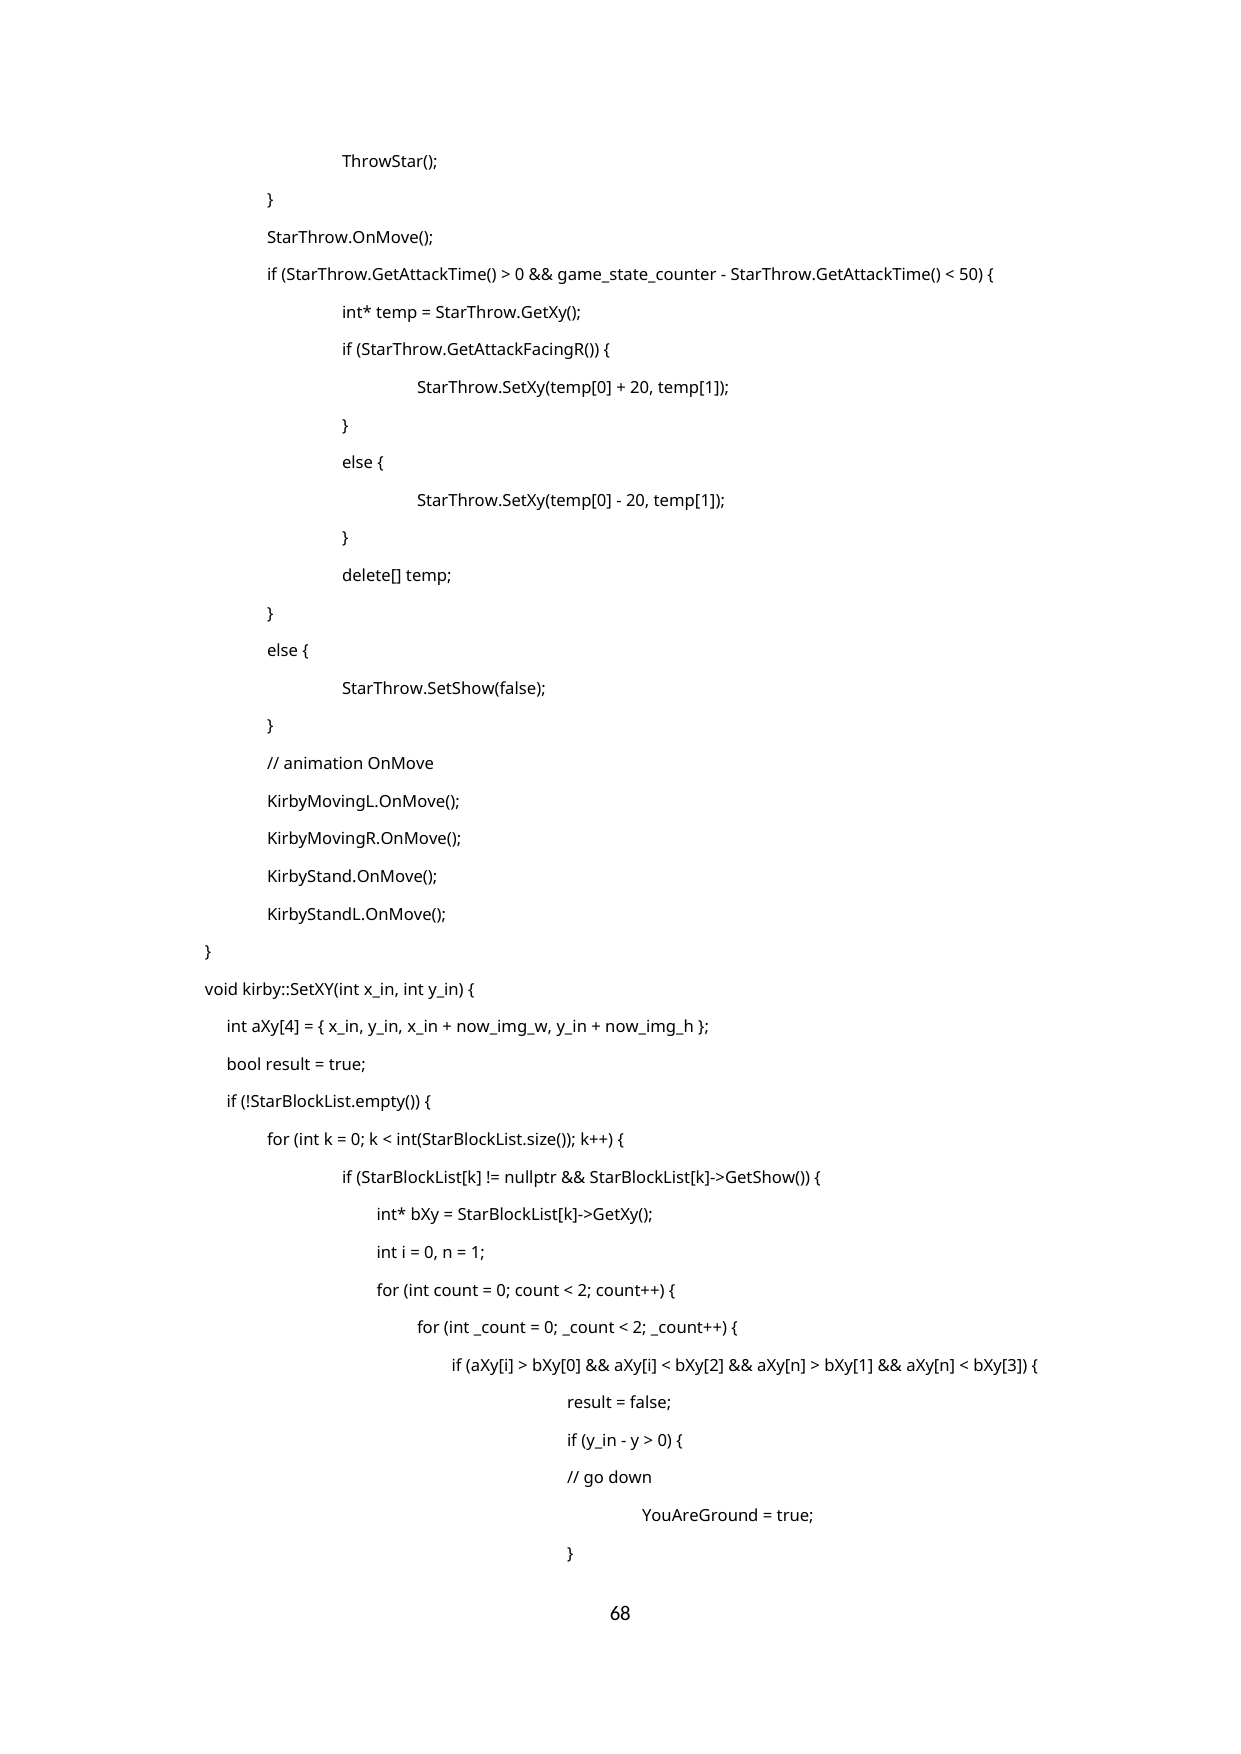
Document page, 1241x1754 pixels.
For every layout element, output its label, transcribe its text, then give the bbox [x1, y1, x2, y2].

text for (int count = 0; count < 2; count++) { [187, 1278, 1053, 1301]
text YouAreGround = true; [187, 1504, 1053, 1526]
text result = false; [187, 1391, 1053, 1414]
text StarThrow.SetXy(temp[0] + 20, temp[1]); [187, 376, 1053, 398]
text } [187, 601, 1053, 624]
text // animation OnMove [187, 752, 1053, 774]
text else { [187, 639, 1053, 662]
text // go down [187, 1466, 1053, 1489]
text } [187, 714, 1053, 737]
text if (StarThrow.GetAttackFacingR()) { [187, 338, 1053, 361]
text else { [187, 451, 1053, 473]
text KirbyMovingR.OnMove(); [187, 827, 1053, 849]
text StarThrow.SetShow(false); [187, 676, 1053, 699]
text } [187, 188, 1053, 210]
text delete[] temp; [187, 564, 1053, 586]
text int i = 0, n = 1; [187, 1241, 1053, 1263]
text StarThrow.OnMove(); [187, 225, 1053, 248]
text int* temp = StarThrow.GetXy(); [187, 300, 1053, 323]
text StarThrow.SetXy(temp[0] - 20, temp[1]); [187, 488, 1053, 511]
text if (aXy[i] > bXy[0] && aXy[i] < bXy[2] && aXy[n] > bXy[1] && aXy[n] < bXy[3]) { [187, 1353, 1053, 1376]
text int* bXy = StarBlockList[k]->GetXy(); [187, 1203, 1053, 1226]
text int aXy[4] = { x_in, y_in, x_in + now_img_w, y_in + now_img_h }; [187, 1015, 1053, 1038]
text KirbyMovingL.OnMove(); [187, 789, 1053, 812]
text bool result = true; [187, 1052, 1053, 1075]
text if (StarBlockList[k] != nullptr && StarBlockList[k]->GetShow()) { [187, 1165, 1053, 1188]
text for (int k = 0; k < int(StarBlockList.size()); k++) { [187, 1128, 1053, 1150]
text } [187, 526, 1053, 549]
text void kirby::SetXY(int x_in, int y_in) { [187, 977, 1053, 1000]
text ThrowStar(); [187, 150, 1053, 173]
text if (!StarBlockList.empty()) { [187, 1090, 1053, 1113]
text } [187, 1541, 1053, 1564]
text KirbyStand.OnMove(); [187, 864, 1053, 887]
text } [187, 413, 1053, 436]
text if (y_in - y > 0) { [187, 1428, 1053, 1451]
text KirbyStandL.OnMove(); [187, 902, 1053, 925]
text } [187, 940, 1053, 962]
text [187, 1316, 1053, 1338]
text if (StarThrow.GetAttackTime() > 0 && game_state_counter - StarThrow.GetAttackTime() < 50) { [187, 263, 1053, 286]
